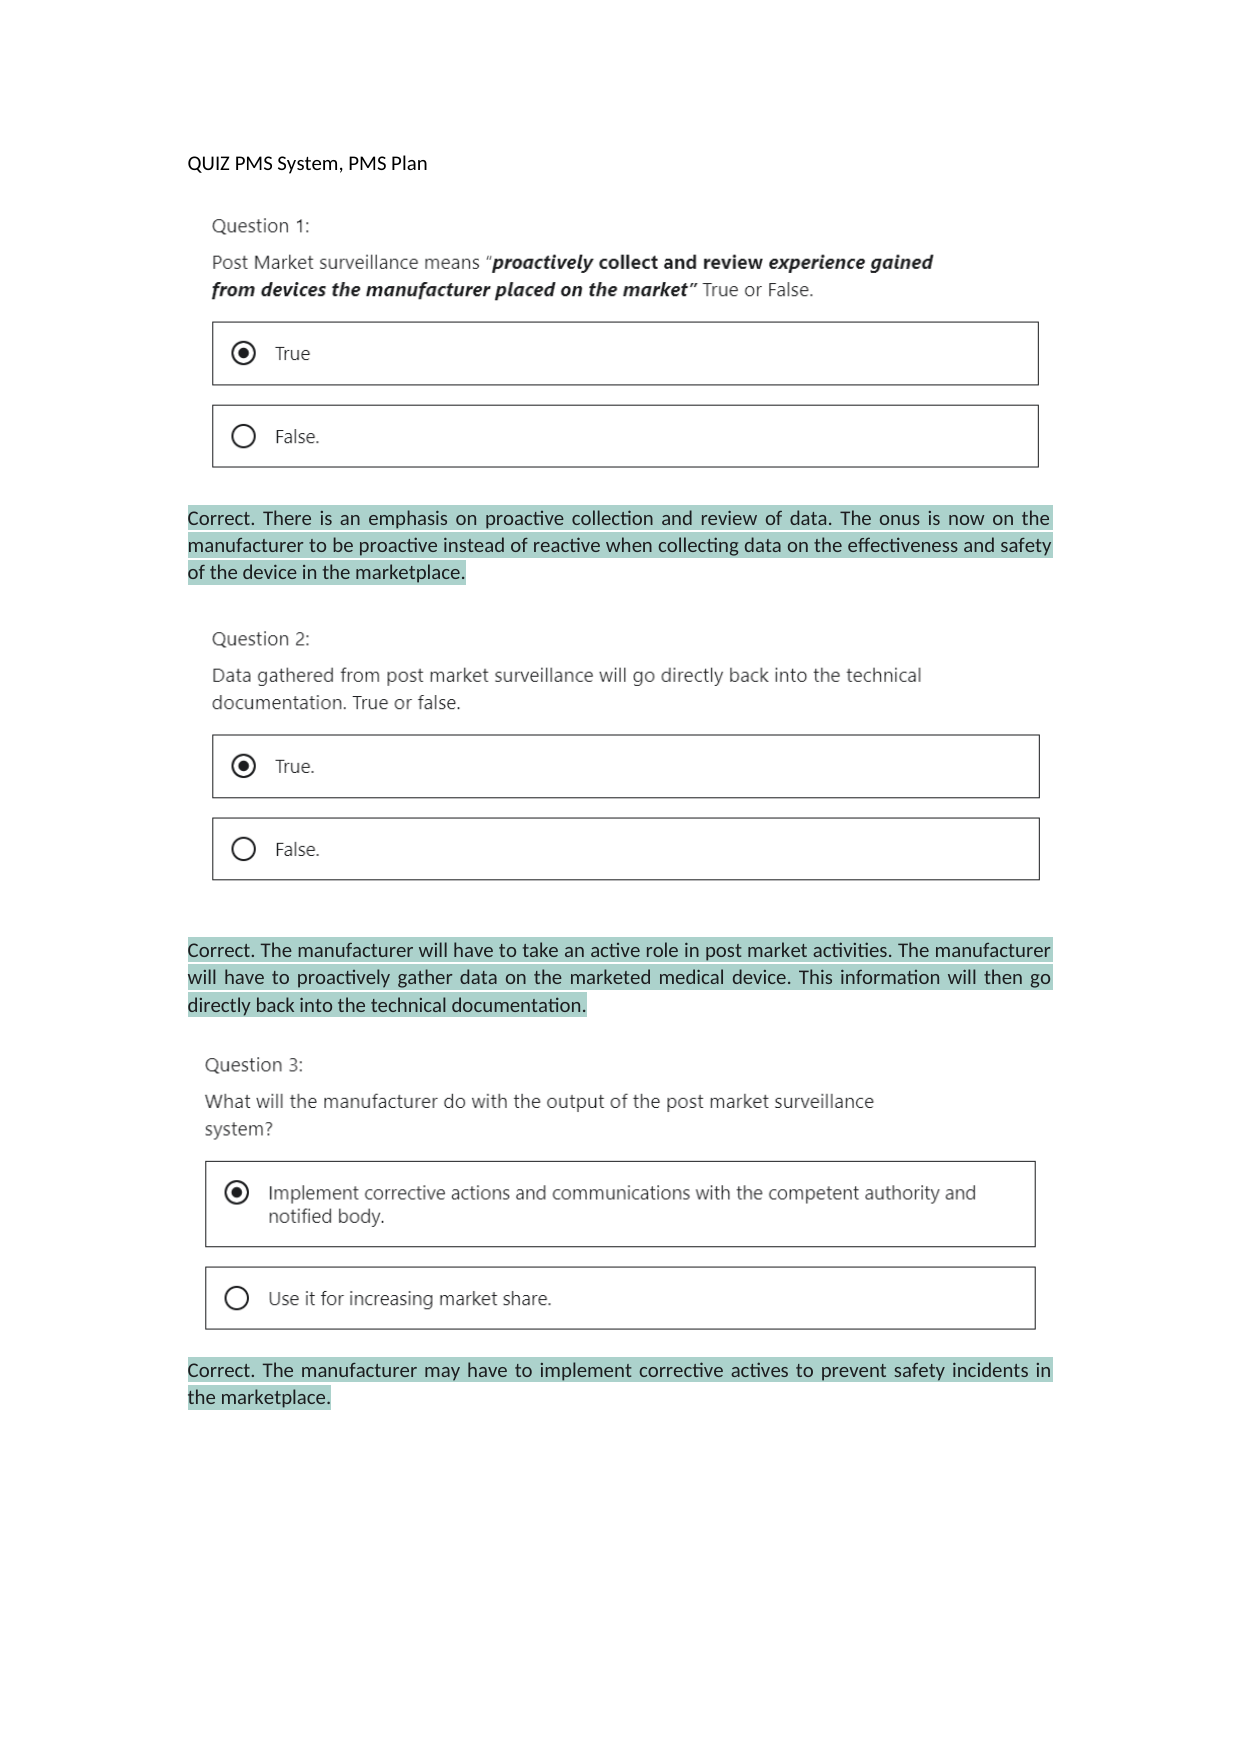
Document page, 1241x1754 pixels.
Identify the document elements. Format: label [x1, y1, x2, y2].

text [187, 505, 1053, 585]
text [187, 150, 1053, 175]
picture [187, 204, 1053, 503]
picture [187, 1046, 1053, 1355]
picture [187, 614, 1053, 935]
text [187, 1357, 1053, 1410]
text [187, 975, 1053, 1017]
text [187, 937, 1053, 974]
